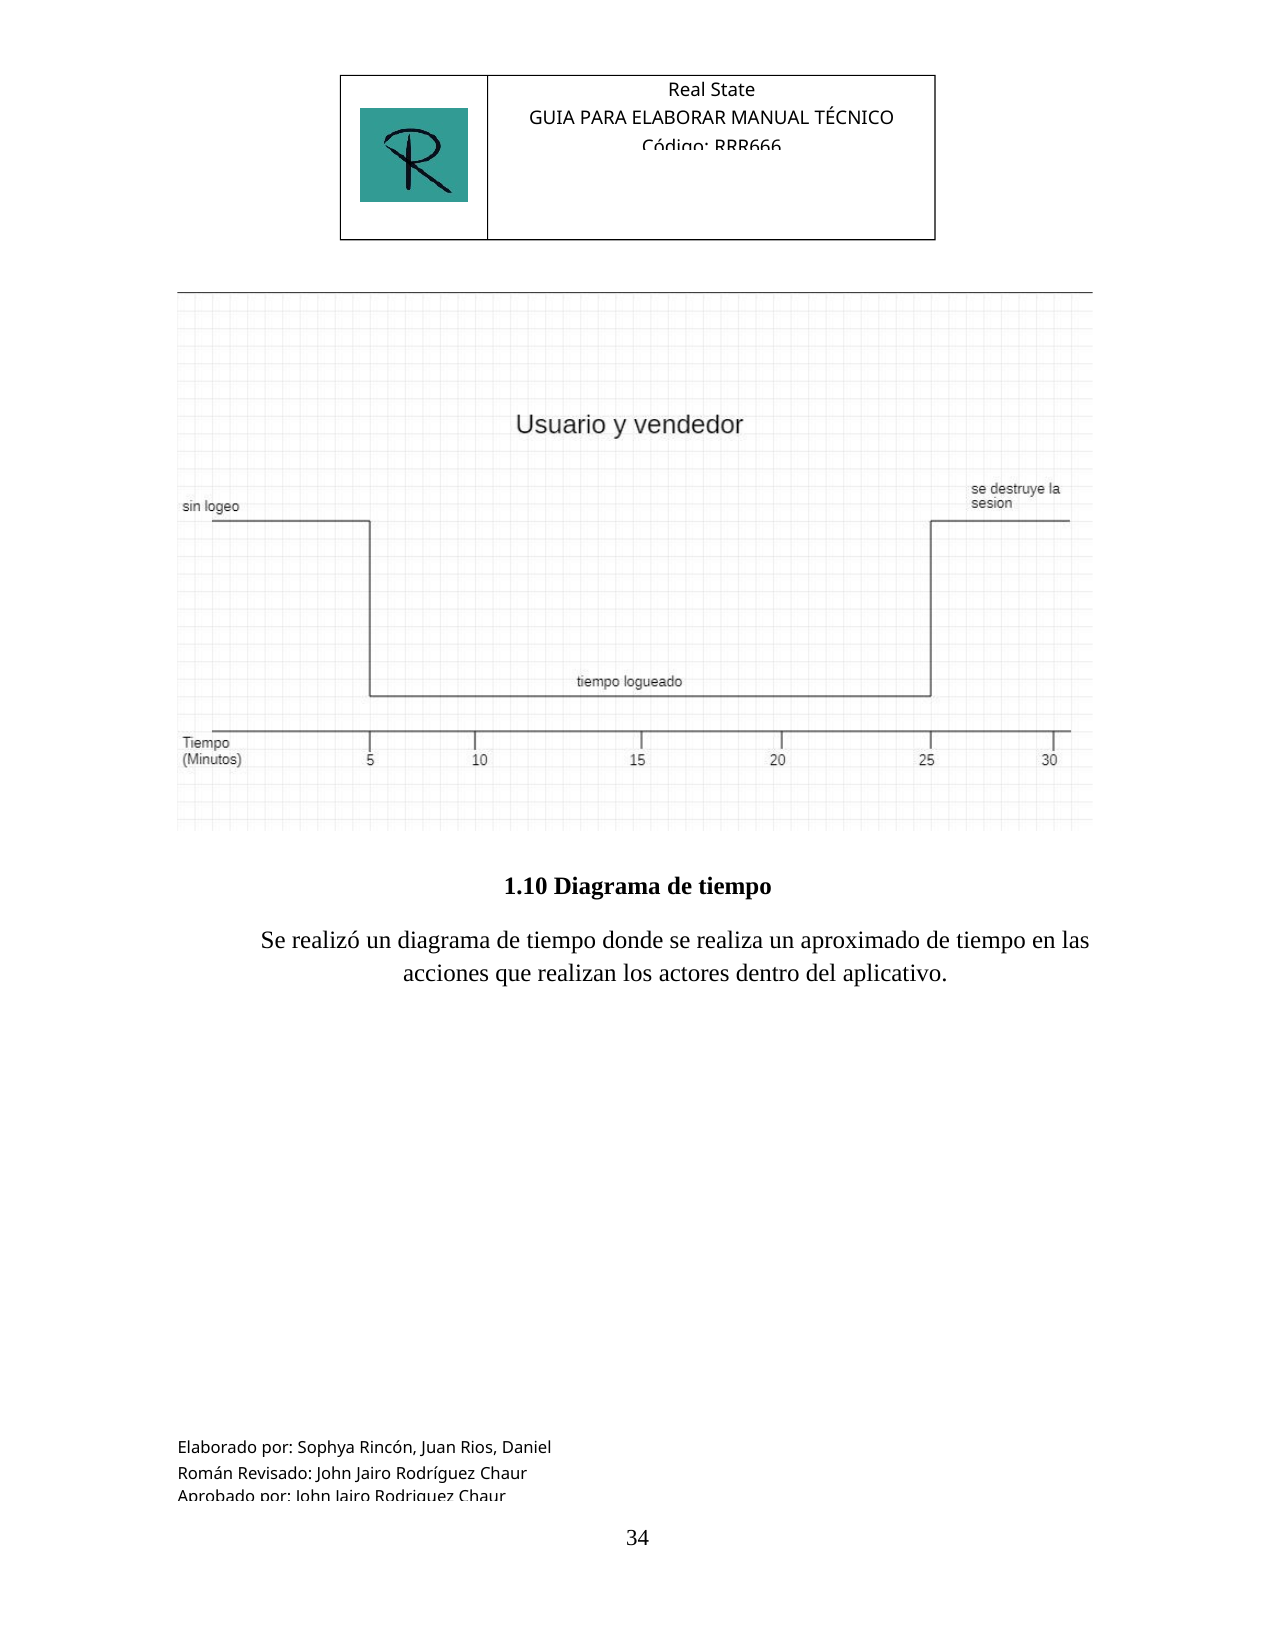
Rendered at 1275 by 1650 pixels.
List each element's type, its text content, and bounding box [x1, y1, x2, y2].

list Diagrama de tiempo [503, 871, 1183, 900]
picture [360, 108, 468, 202]
text Se realizó un diagrama de tiempo donde se realiza un aproximado de tiempo en las acciones que realizan los actores dentro del aplicativo. [260, 925, 1090, 987]
picture [177, 292, 1093, 831]
